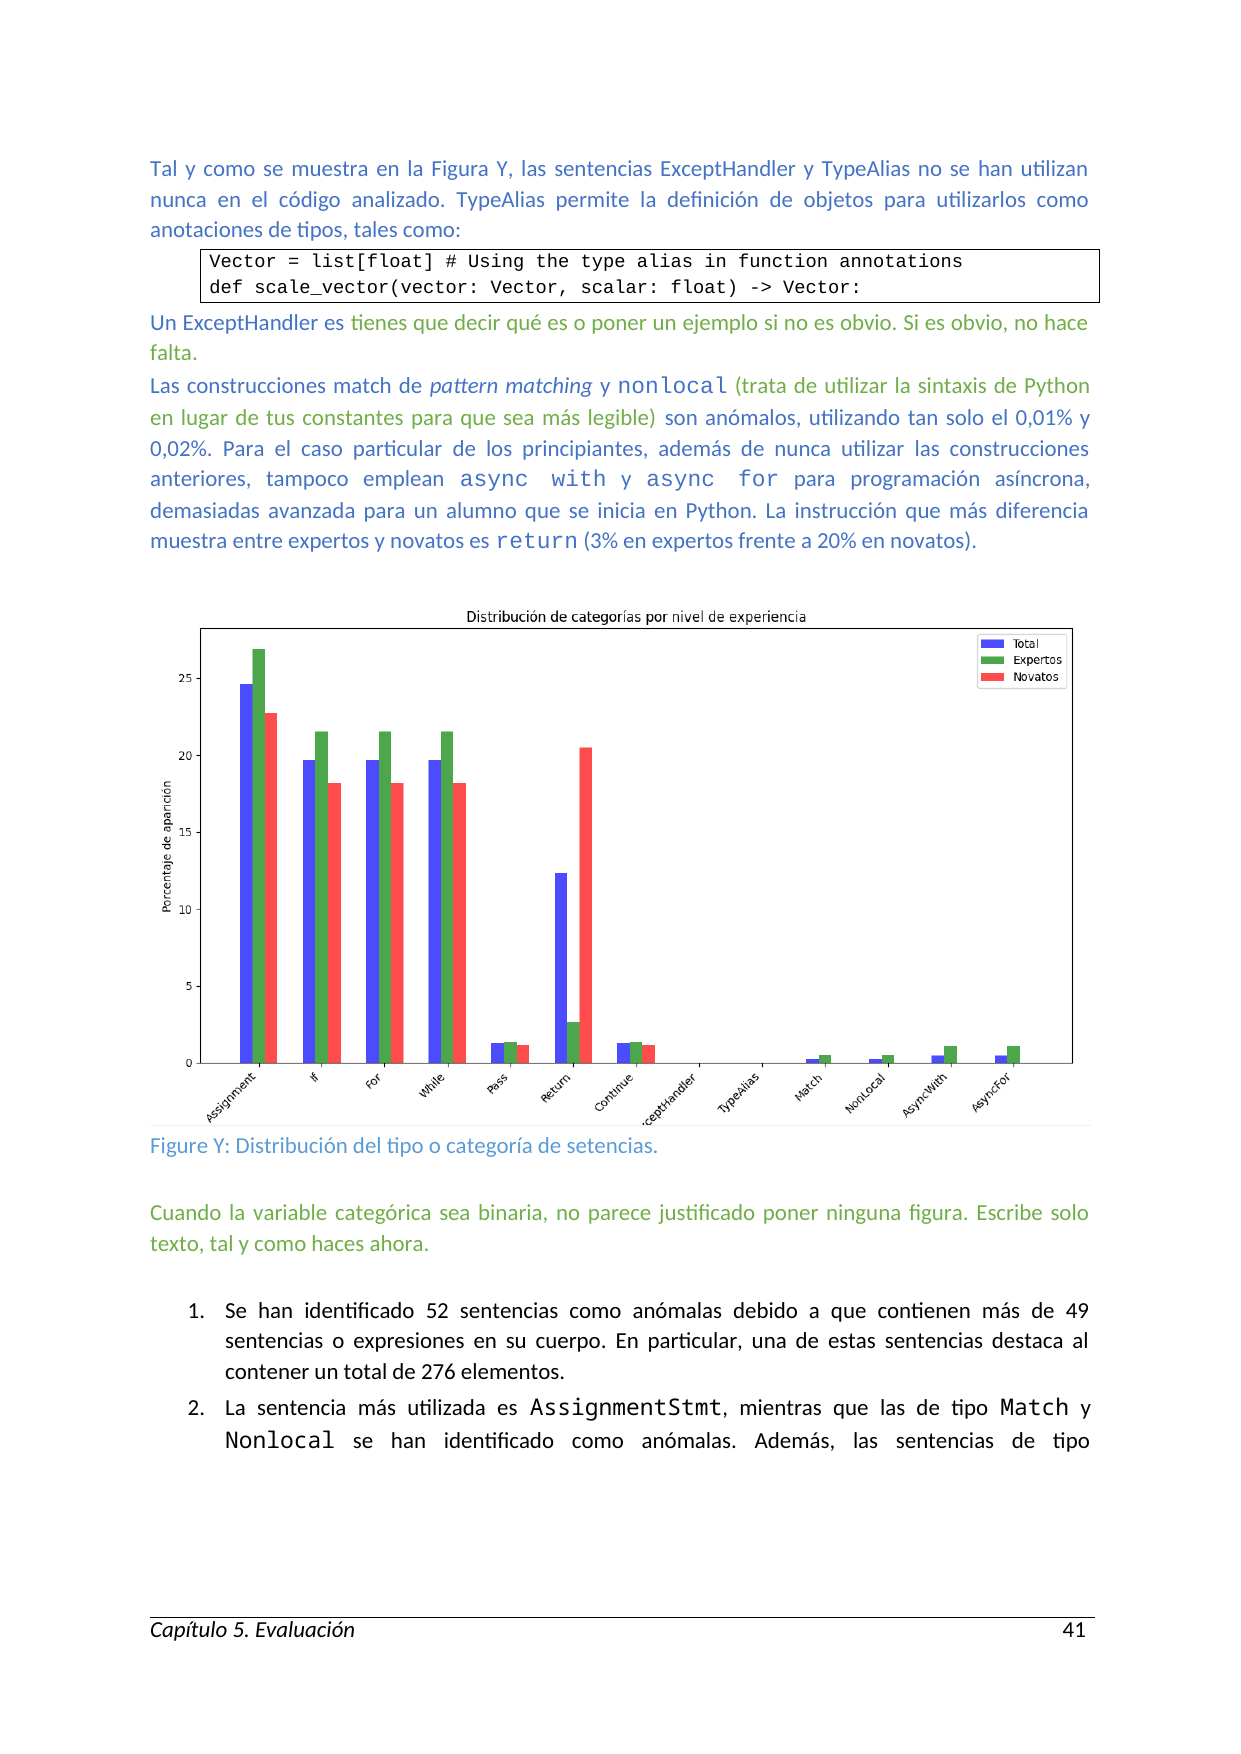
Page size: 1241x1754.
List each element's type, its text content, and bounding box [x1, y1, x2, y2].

text def scale_vector(vector: Vector, scalar: float) -> Vector: [201, 275, 1099, 302]
list Se han identificado 52 sentencias como anómalas debido a que contienen más de 49 sentencias o expresiones en su cuerpo. En particular, una de estas sentencias destaca al contener un total de 276 elementos. [187, 1296, 1091, 1385]
text Vector = list[float] # Using the type alias in function annotations [201, 250, 1099, 273]
text Un ExceptHandler es tienes que decir qué es o poner un ejemplo si no es obvio. Si es obvio, no hace falta. [150, 308, 1091, 366]
text Cuando la variable categórica sea binaria, no parece justificado poner ninguna figura. Escribe solo texto, tal y como haces ahora. [150, 1198, 1091, 1257]
picture [150, 595, 1091, 1126]
text Tal y como se muestra en la Figura Y, las sentencias ExceptHandler y TypeAlias no se han utilizan nunca en el código analizado. TypeAlias permite la definición de objetos para utilizarlos como anotaciones de tipos, tales como: [150, 154, 1091, 243]
text Figure Y: Distribución del tipo o categoría de setencias. [150, 1131, 1091, 1159]
text Las construcciones match de pattern matching y nonlocal (trata de utilizar la sintaxis de Python en lugar de tus constantes para que sea más legible) son anómalos, utilizando tan solo el 0,01% y 0,02%. Para el caso particular de los principiantes, además de nunca utilizar las construcciones anteriores, tampoco emplean async with y async for para programación asíncrona, demasiadas avanzada para un alumno que se inicia en Python. La instrucción que más diferencia muestra entre expertos y novatos es return (3% en expertos frente a 20% en novatos). [150, 372, 1091, 556]
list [187, 1390, 1091, 1456]
